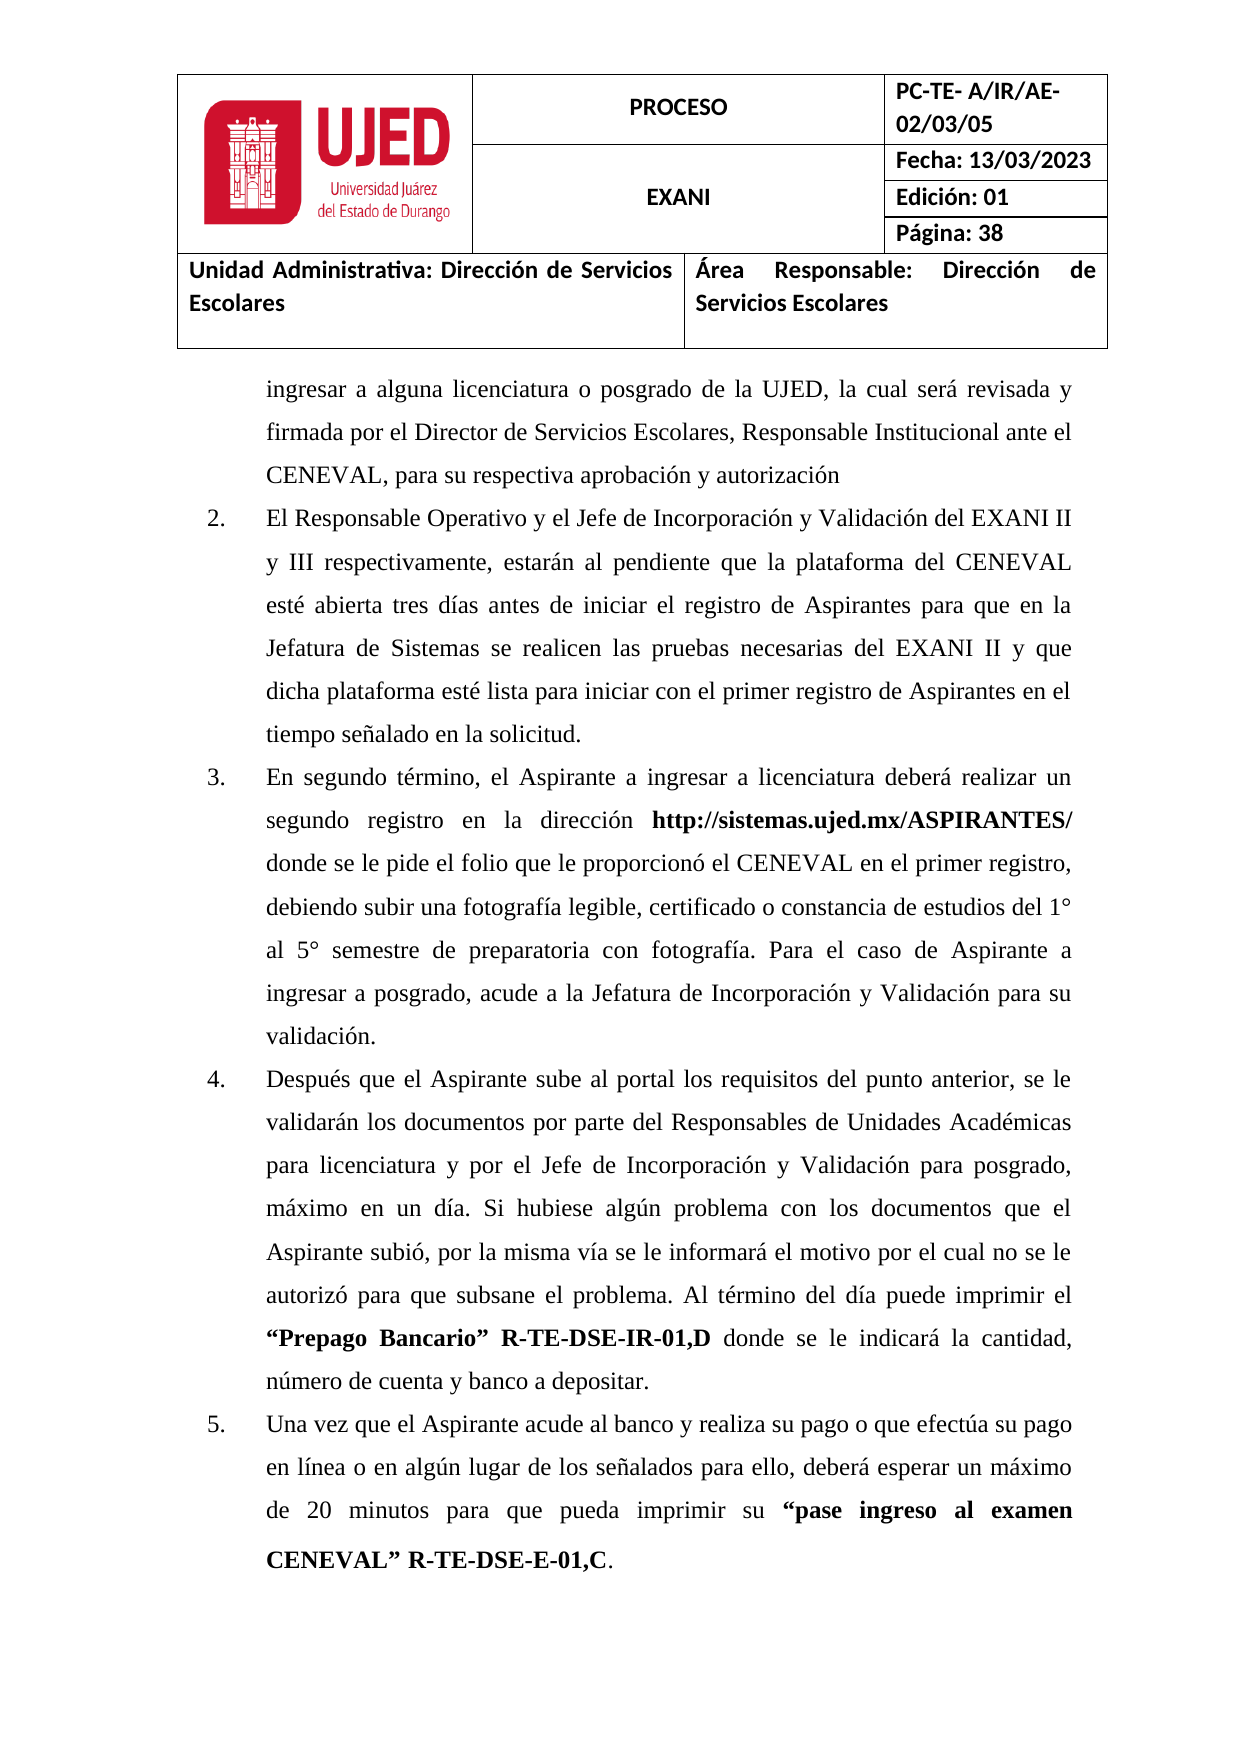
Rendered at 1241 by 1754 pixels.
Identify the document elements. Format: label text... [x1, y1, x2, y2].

list En segundo término, el Aspirante a ingresar a licenciatura deberá realizar un segundo registro en la dirección http://sistemas.ujed.mx/ASPIRANTES/ donde se le pide el folio que le proporcionó el CENEVAL en el primer registro, debiendo subir una fotografía legible, certificado o constancia de estudios del 1° al 5° semestre de preparatoria con fotografía. Para el caso de Aspirante a ingresar a posgrado, acude a la Jefatura de Incorporación y Validación para su validación. [207, 762, 1073, 1050]
list Después que el Aspirante sube al portal los requisitos del punto anterior, se le validarán los documentos por parte del Responsables de Unidades Académicas para licenciatura y por el Jefe de Incorporación y Validación para posgrado, máximo en un día. Si hubiese algún problema con los documentos que el Aspirante subió, por la misma vía se le informará el motivo por el cual no se le autorizó para que subsane el problema. Al término del día puede imprimir el “Prepago Bancario” R-TE-DSE-IR-01,D donde se le indicará la cantidad, número de cuenta y banco a depositar. [207, 1064, 1073, 1395]
list El Responsable Operativo y el Jefe de Incorporación y Validación del EXANI II y III respectivamente, estarán al pendiente que la plataforma del CENEVAL esté abierta tres días antes de iniciar el registro de Aspirantes para que en la Jefatura de Sistemas se realicen las pruebas necesarias del EXANI II y que dicha plataforma esté lista para iniciar con el primer registro de Aspirantes en el tiempo señalado en la solicitud. [207, 503, 1073, 748]
picture [189, 86, 457, 237]
list Una vez que el Aspirante acude al banco y realiza su pago o que efectúa su pago en línea o en algún lugar de los señalados para ello, deberá esperar un máximo de 20 minutos para que pueda imprimir su “pase ingreso al examen CENEVAL” R-TE-DSE-E-01,C. [207, 1409, 1073, 1574]
